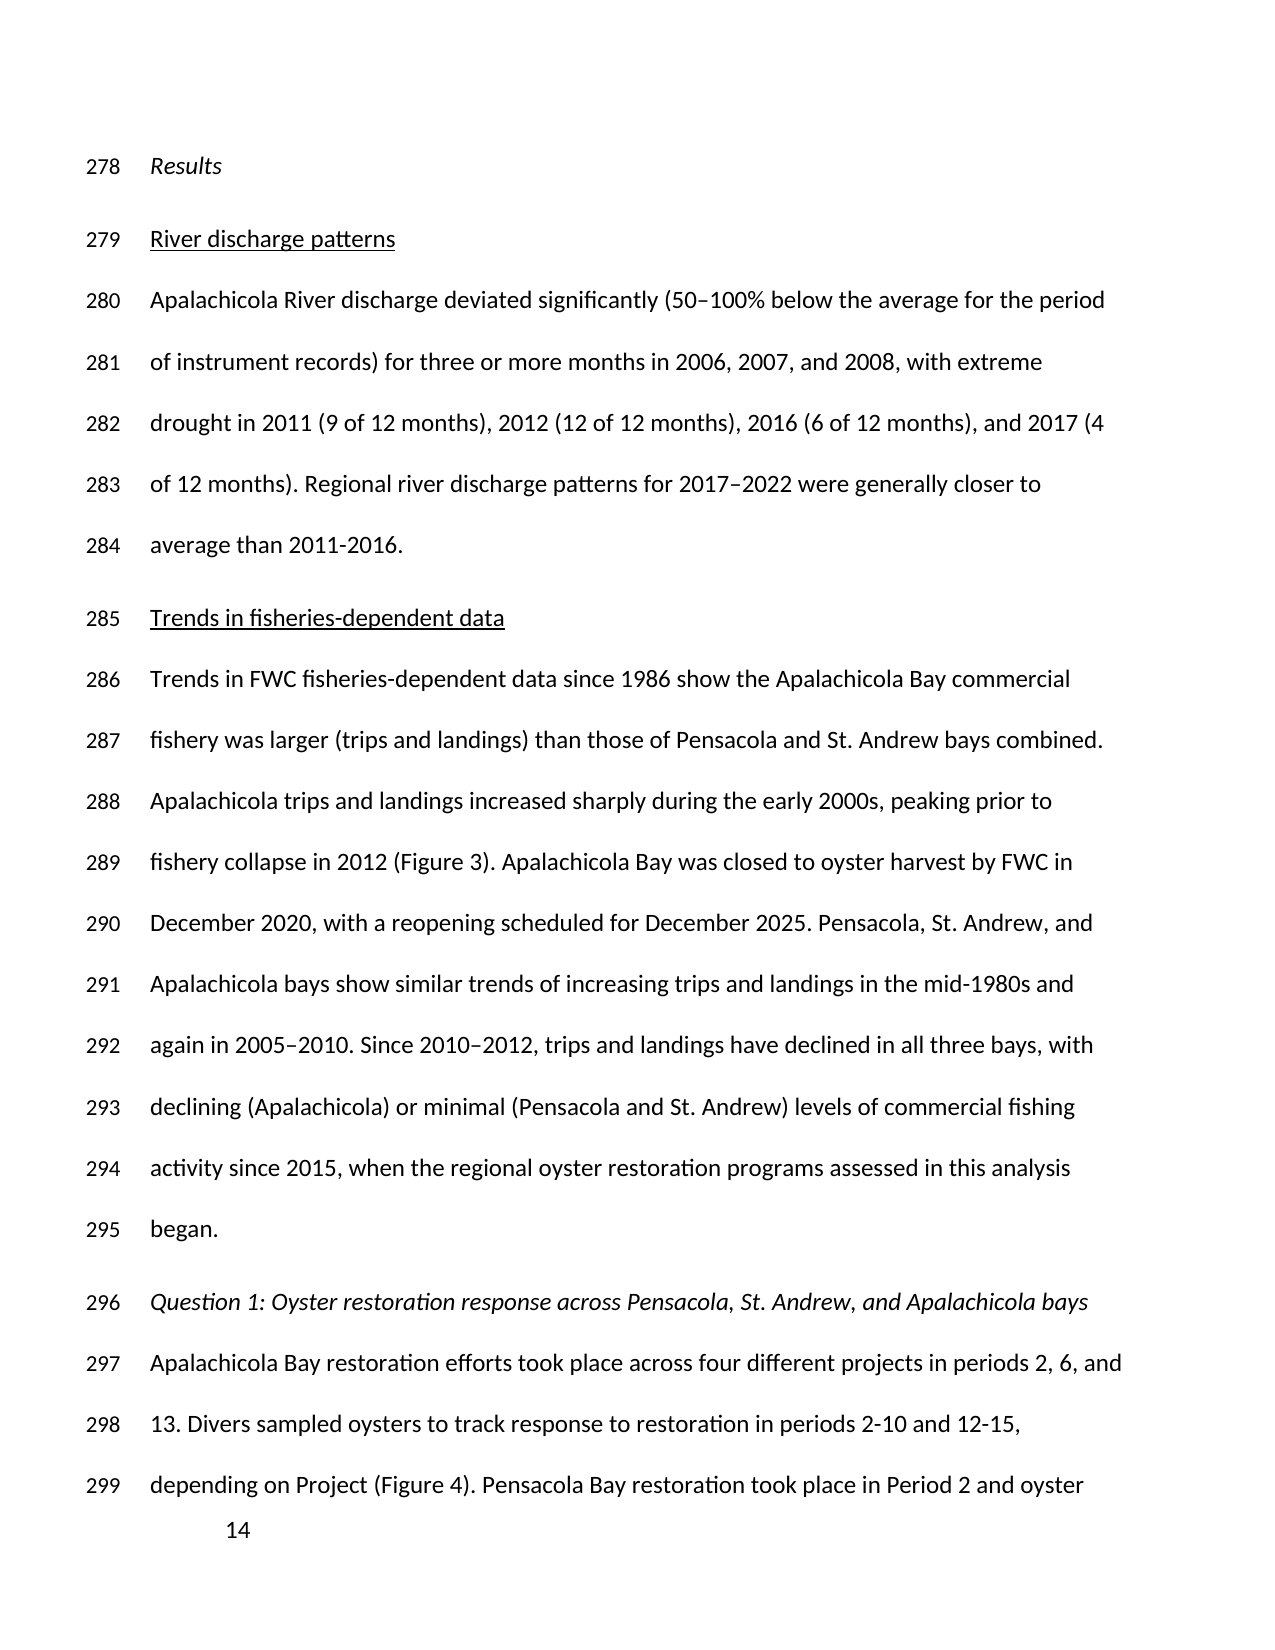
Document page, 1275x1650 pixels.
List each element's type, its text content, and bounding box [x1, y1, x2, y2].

subtitle Question 1: Oyster restoration response across Pensacola, St. Andrew, and Apalachicola bays [150, 1286, 1125, 1317]
text Apalachicola River discharge deviated significantly (50–100% below the average for the period of instrument records) for three or more months in 2006, 2007, and 2008, with extreme drought in 2011 (9 of 12 months), 2012 (12 of 12 months), 2016 (6 of 12 months), and 2017 (4 of 12 months). Regional river discharge patterns for 2017–2022 were generally closer to average than 2011-2016. [150, 284, 1125, 559]
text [150, 1347, 1125, 1500]
subtitle Results [150, 150, 1125, 181]
subtitle Trends in fisheries-dependent data [150, 602, 1125, 633]
text Trends in FWC fisheries-dependent data since 1986 show the Apalachicola Bay commercial fishery was larger (trips and landings) than those of Pensacola and St. Andrew bays combined. Apalachicola trips and landings increased sharply during the early 2000s, peaking prior to fishery collapse in 2012 (Figure 3). Apalachicola Bay was closed to oyster harvest by FWC in December 2020, with a reopening scheduled for December 2025. Pensacola, St. Andrew, and Apalachicola bays show similar trends of increasing trips and landings in the mid-1980s and again in 2005–2010. Since 2010–2012, trips and landings have declined in all three bays, with declining (Apalachicola) or minimal (Pensacola and St. Andrew) levels of commercial fishing activity since 2015, when the regional oyster restoration programs assessed in this analysis began. [150, 663, 1125, 1243]
subtitle River discharge patterns [150, 223, 1125, 254]
